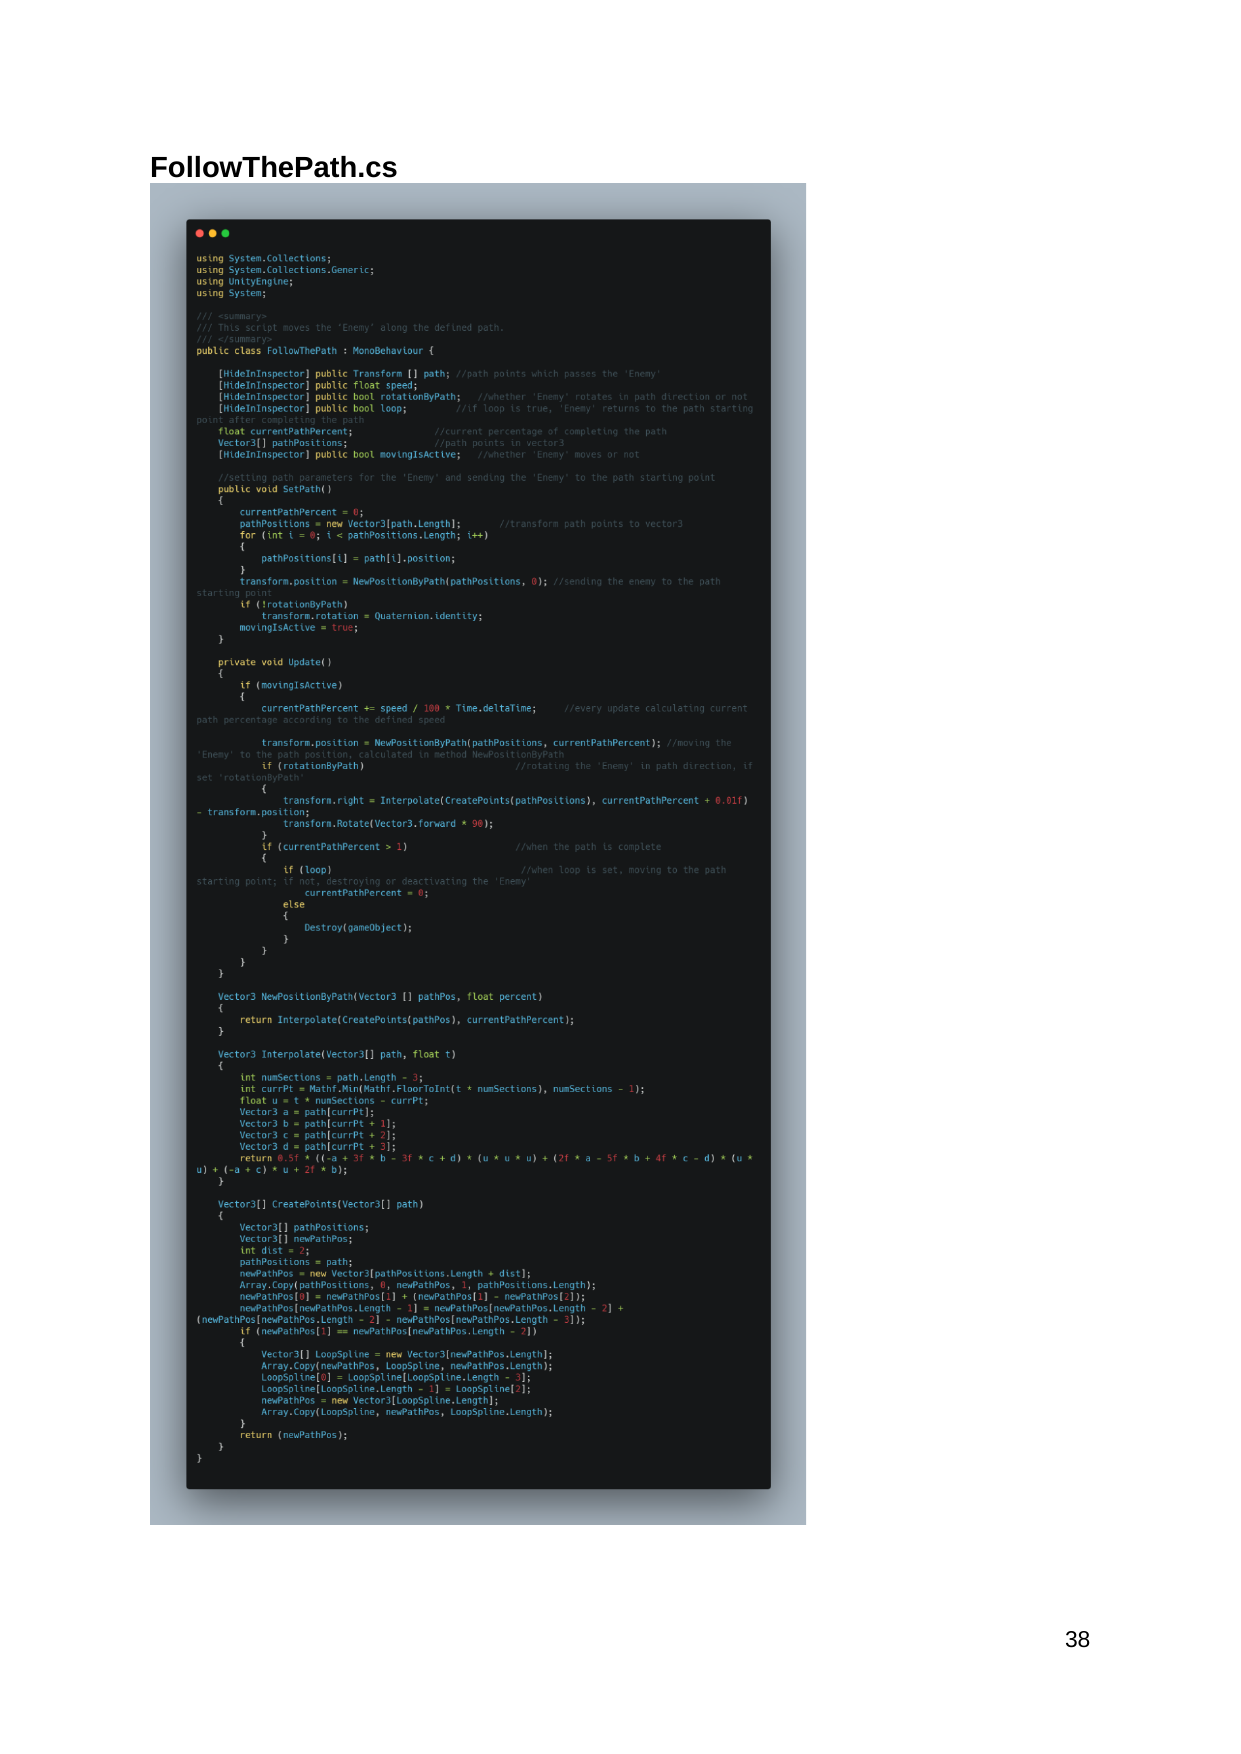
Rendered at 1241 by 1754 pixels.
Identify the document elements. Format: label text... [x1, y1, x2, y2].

text FollowThePath.cs [150, 150, 1090, 183]
picture [150, 183, 807, 1525]
